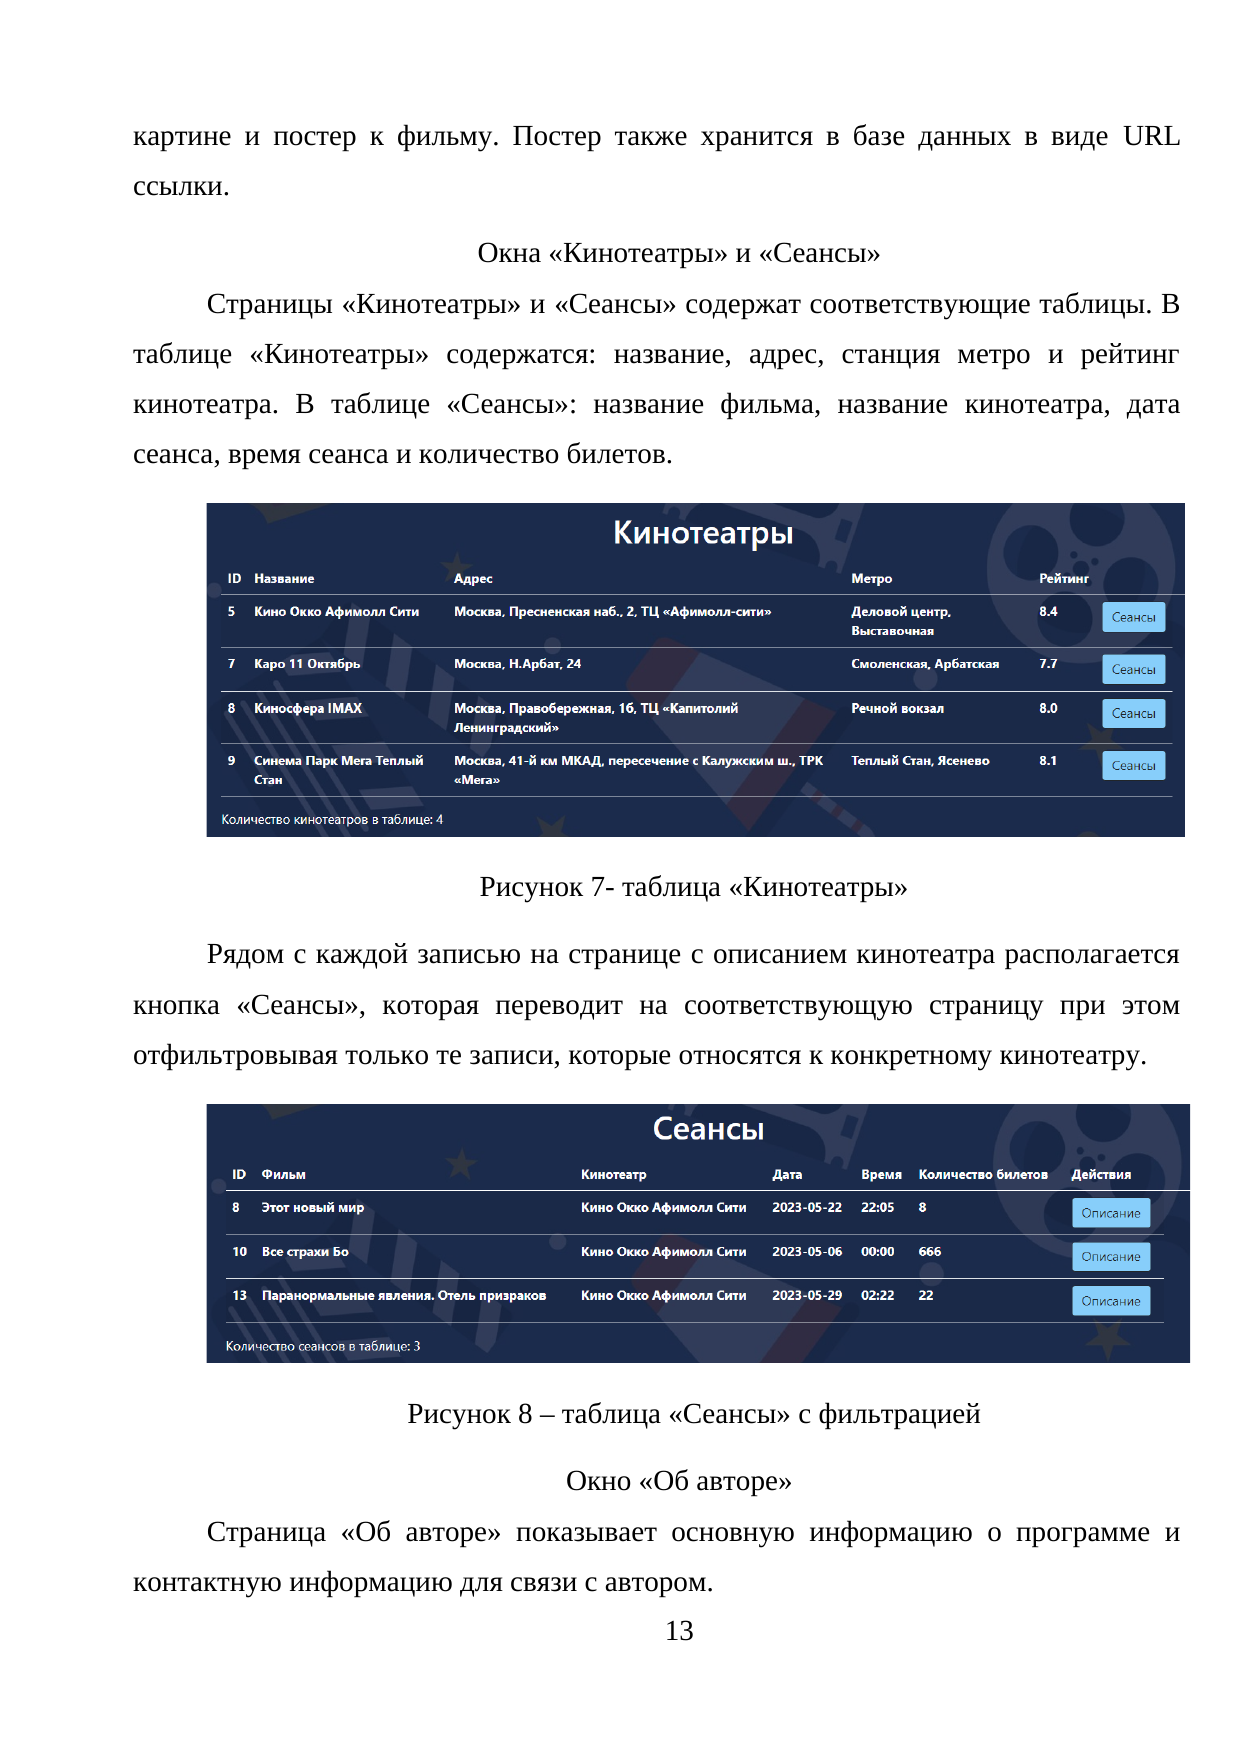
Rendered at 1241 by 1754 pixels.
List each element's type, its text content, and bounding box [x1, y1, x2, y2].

subtitle Окна «Кинотеатры» и «Сеансы» [177, 235, 1181, 269]
picture [206, 1104, 1191, 1363]
text Рисунок 8 – таблица «Сеансы» с фильтрацией [133, 1396, 1181, 1430]
text Страница «Об авторе» показывает основную информацию о программе и контактную информацию для связи с автором. [133, 1514, 1181, 1597]
text Рисунок 7- таблица «Кинотеатры» [133, 869, 1181, 903]
subtitle Окно «Об авторе» [177, 1463, 1181, 1497]
text Страницы «Кинотеатры» и «Сеансы» содержат соответствующие таблицы. В таблице «Кинотеатры» содержатся: название, адрес, станция метро и рейтинг кинотеатра. В таблице «Сеансы»: название фильма, название кинотеатра, дата сеанса, время сеанса и количество билетов. [133, 286, 1181, 470]
picture [206, 503, 1185, 837]
text Рядом с каждой записью на странице с описанием кинотеатра располагается кнопка «Сеансы», которая переводит на соответствующую страницу при этом отфильтровывая только те записи, которые относятся к конкретному кинотеатру. [133, 937, 1181, 1071]
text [133, 118, 1181, 202]
